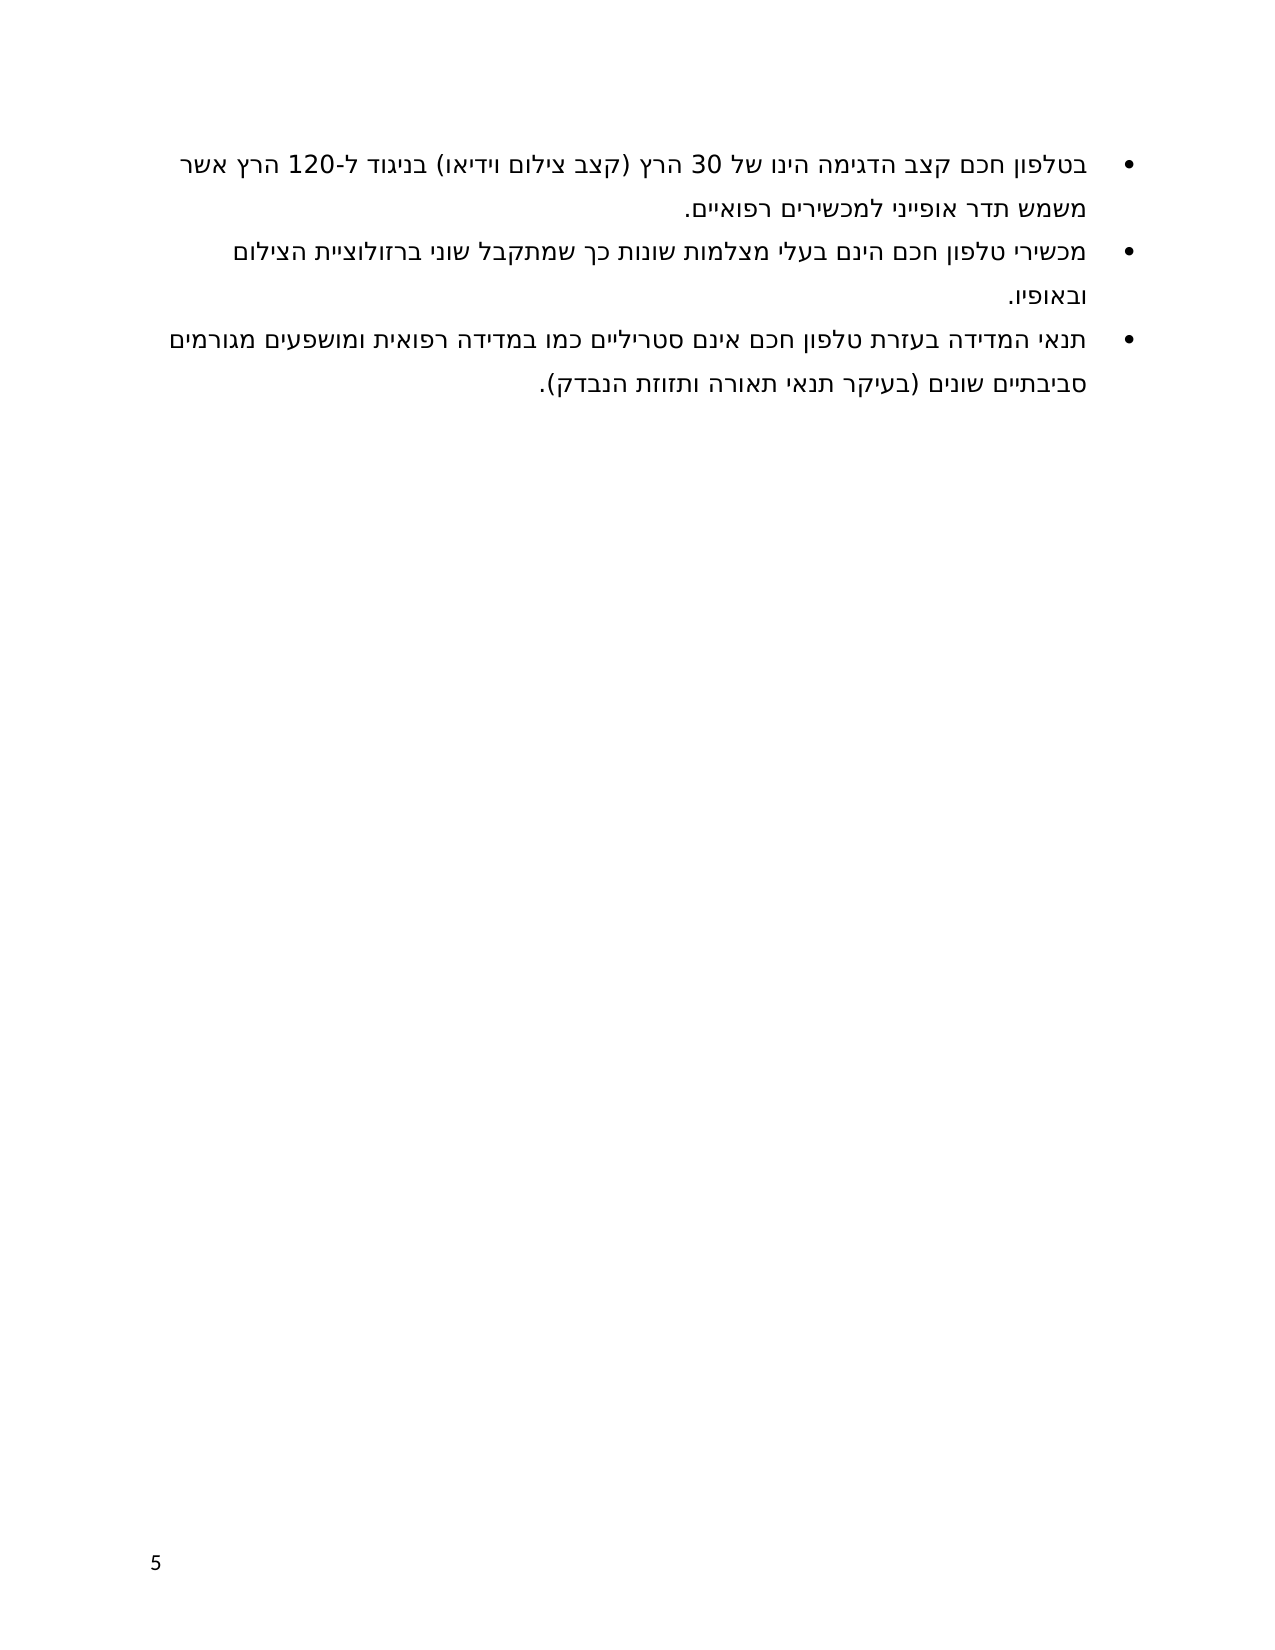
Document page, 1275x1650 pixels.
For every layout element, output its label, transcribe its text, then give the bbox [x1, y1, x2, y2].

list מכשירי טלפון חכם הינם בעלי מצלמות שונות כך שמתקבל שוני ברזולוציית הצילום ובאופיו. [150, 237, 1125, 310]
list בטלפון חכם קצב הדגימה הינו של 30 הרץ (קצב צילום וידיאו) בניגוד ל-120 הרץ אשר משמש תדר אופייני למכשירים רפואיים. [150, 150, 1125, 223]
list תנאי המדידה בעזרת טלפון חכם אינם סטריליים כמו במדידה רפואית ומושפעים מגורמים סביבתיים שונים (בעיקר תנאי תאורה ותזוזת הנבדק). [150, 325, 1125, 398]
